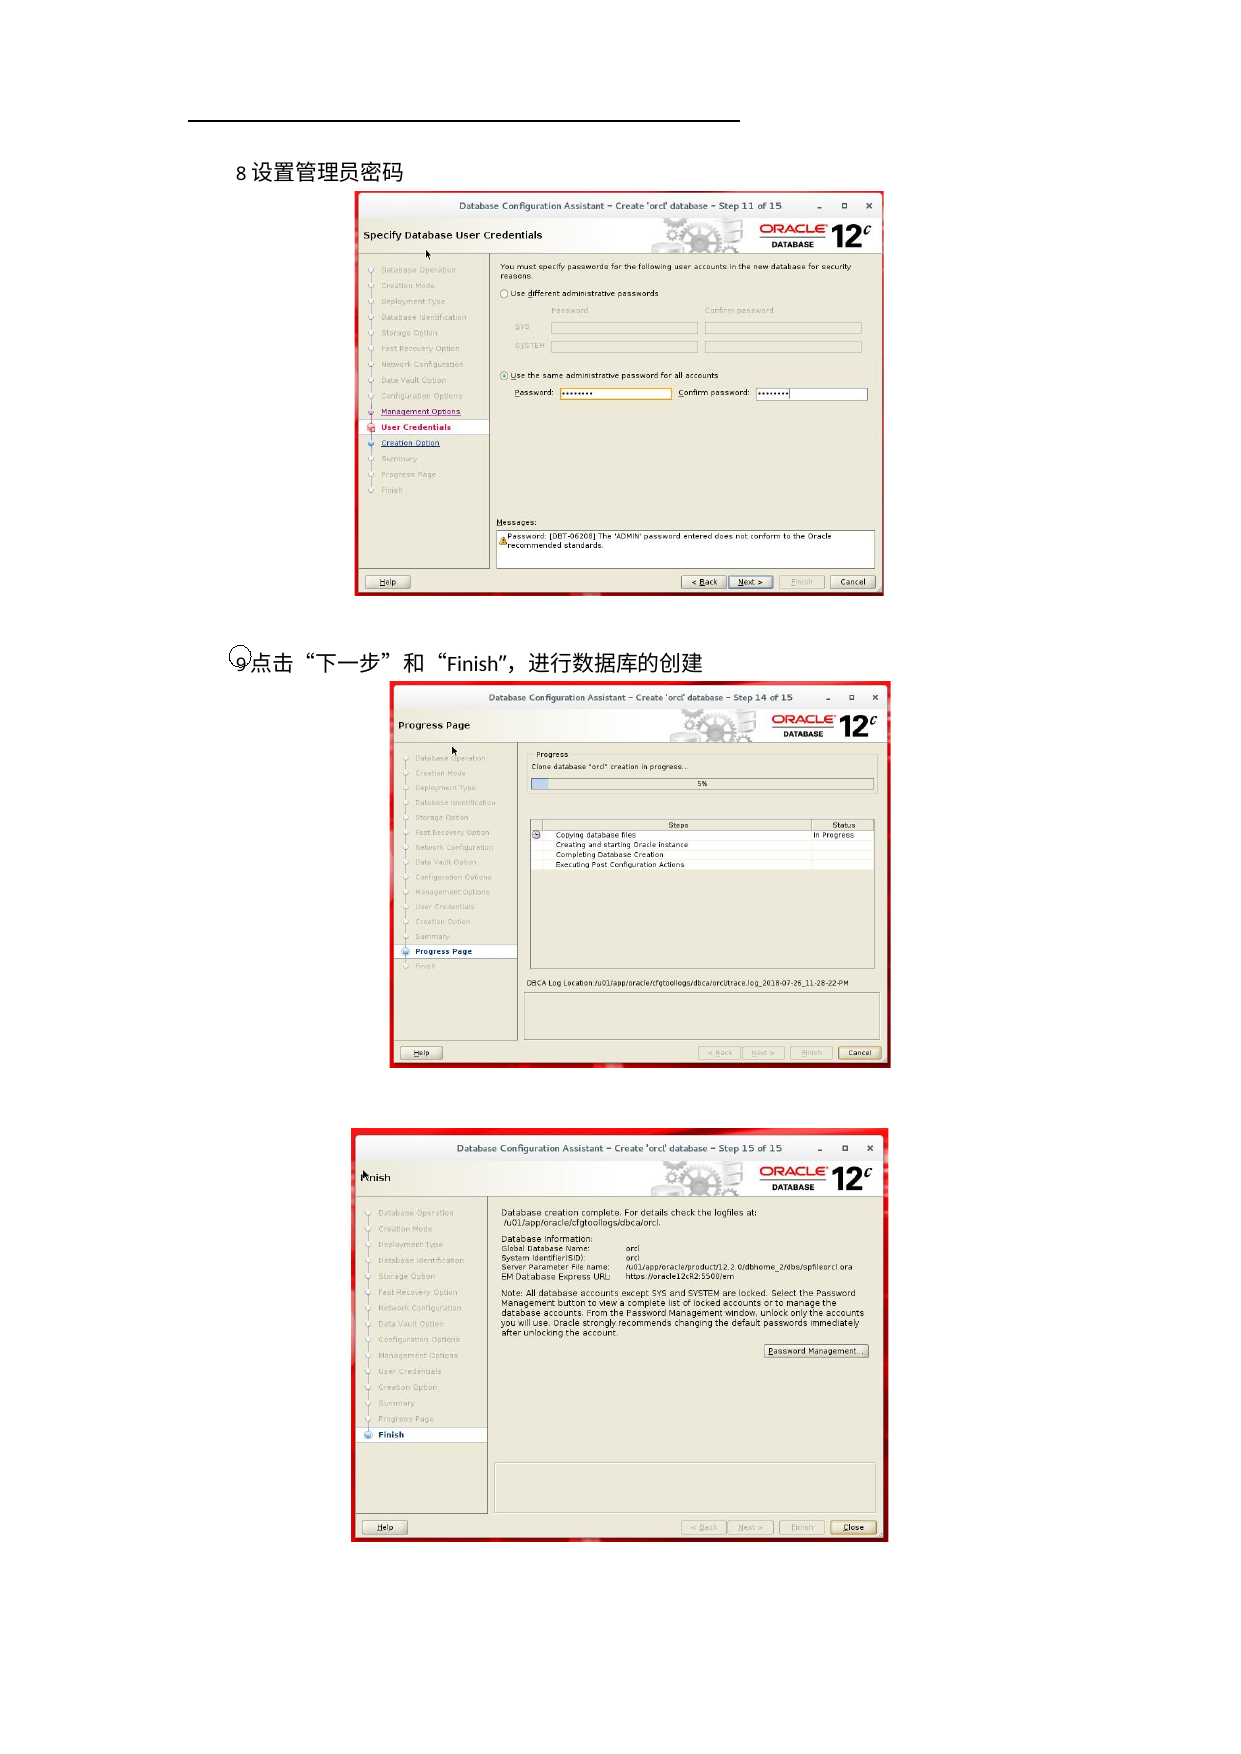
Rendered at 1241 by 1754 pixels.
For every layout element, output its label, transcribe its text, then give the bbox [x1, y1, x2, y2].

picture [351, 1128, 889, 1542]
picture [354, 191, 884, 596]
picture [389, 681, 891, 1068]
text 8 设置管理员密码 [236, 155, 740, 187]
text 9点击“下一步”和“Finish”，进行数据库的创建 [236, 646, 740, 678]
